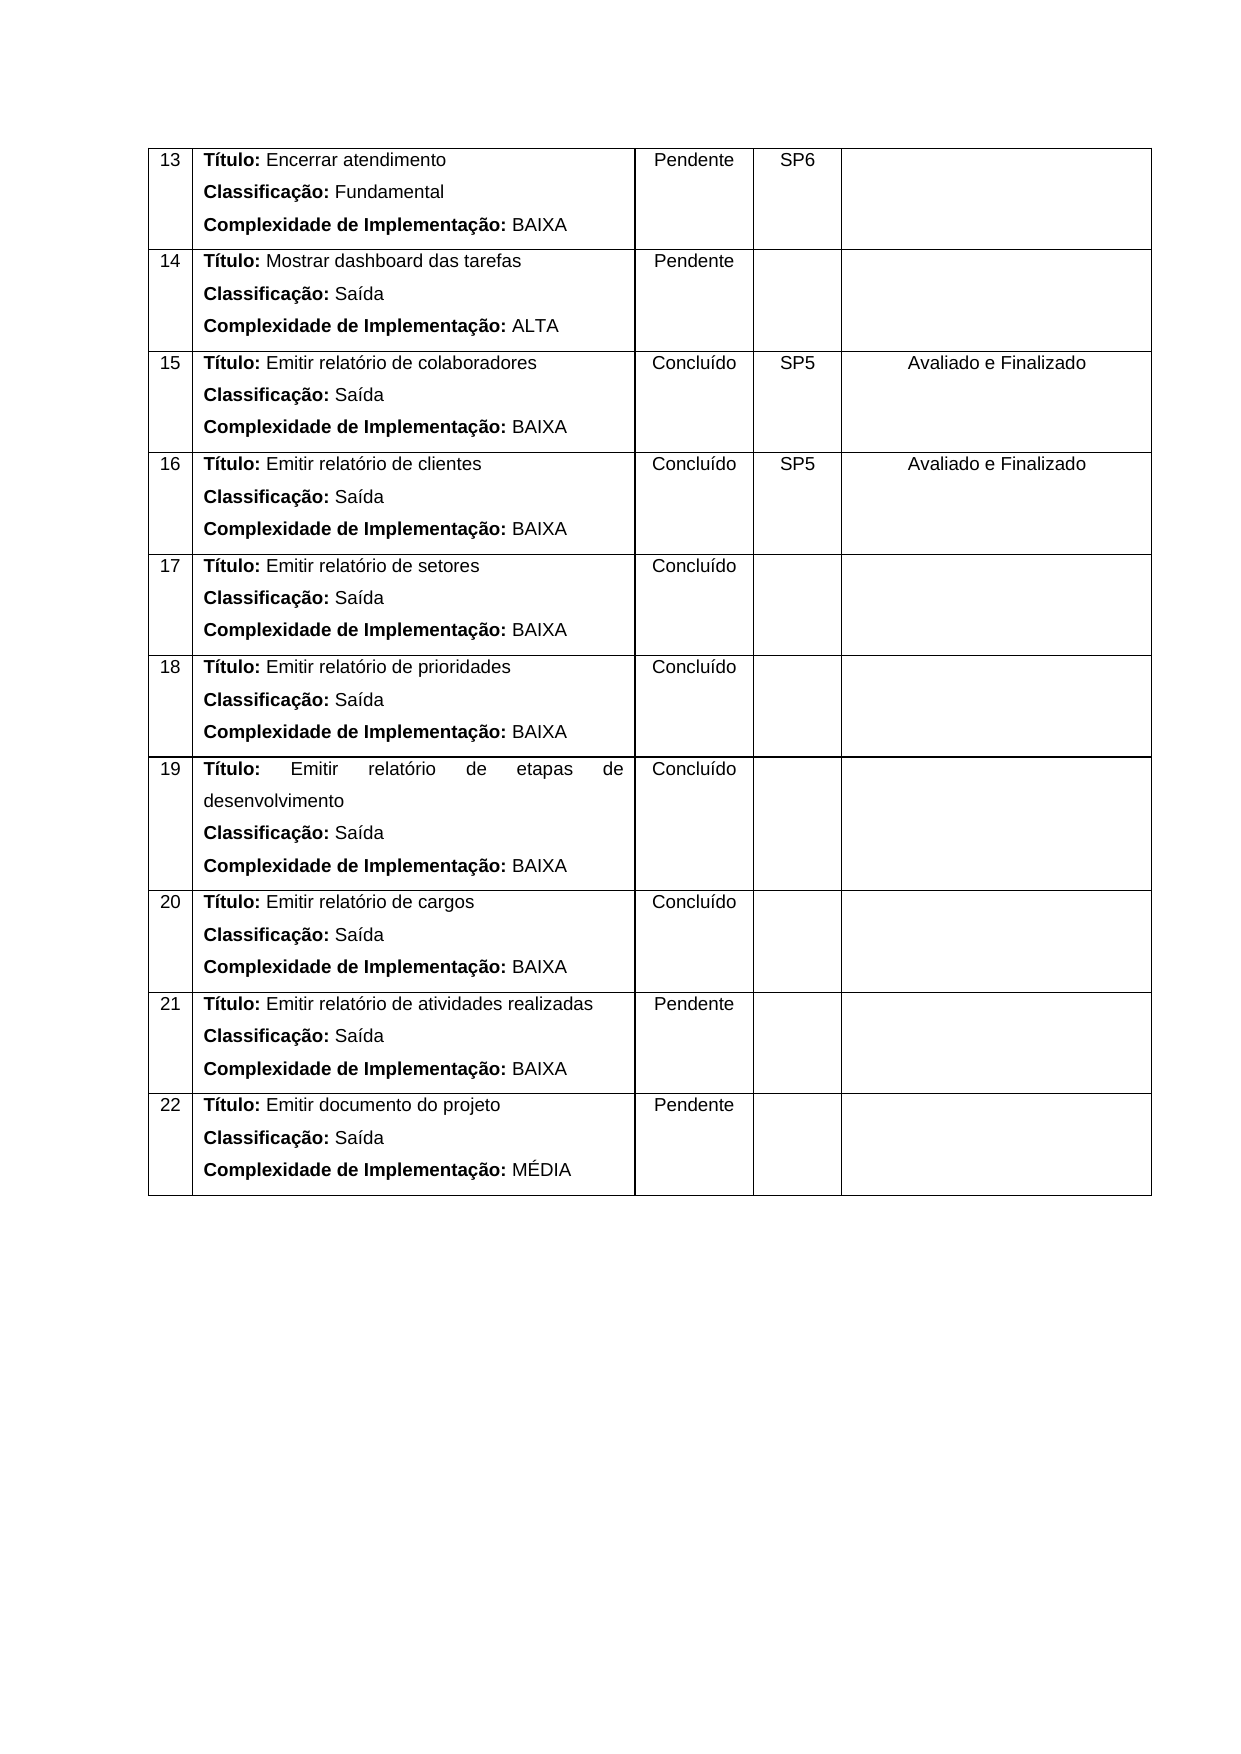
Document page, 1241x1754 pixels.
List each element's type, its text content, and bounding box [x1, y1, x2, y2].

table_cell 18 [149, 656, 192, 756]
table_cell Concluído [636, 352, 753, 452]
table_cell Pendente [636, 149, 753, 249]
table_cell Título: Emitir documento do projeto Classificação: Saída Complexidade de Implementação: MÉDIA [193, 1094, 634, 1194]
table_cell Pendente [636, 250, 753, 351]
table_cell 20 [149, 891, 192, 992]
table_cell 22 [149, 1094, 192, 1194]
table_cell 13 [149, 149, 192, 249]
table_cell 15 [149, 352, 192, 452]
table_cell 17 [149, 555, 192, 655]
table_cell Concluído [636, 656, 753, 756]
table_cell [842, 758, 1151, 890]
table_cell [754, 555, 841, 655]
table_cell Avaliado e Finalizado [842, 352, 1151, 452]
table_cell [754, 1094, 841, 1194]
table_cell SP6 [754, 149, 841, 249]
table_cell Concluído [636, 758, 753, 890]
table_cell [842, 993, 1151, 1093]
table_cell [754, 891, 841, 992]
table_cell Título: Emitir relatório de clientes Classificação: Saída Complexidade de Implementação: BAIXA [193, 453, 634, 553]
table_cell 21 [149, 993, 192, 1093]
table_cell Concluído [636, 453, 753, 553]
table_cell 19 [149, 758, 192, 890]
table_cell Título: Emitir relatório de setores Classificação: Saída Complexidade de Implementação: BAIXA [193, 555, 634, 655]
table_cell [754, 993, 841, 1093]
table_cell SP5 [754, 453, 841, 553]
table_cell [754, 656, 841, 756]
table_cell [842, 250, 1151, 351]
table_cell Concluído [636, 555, 753, 655]
table_cell Pendente [636, 993, 753, 1093]
table_cell Concluído [636, 891, 753, 992]
table_cell 14 [149, 250, 192, 351]
table_cell [842, 891, 1151, 992]
table_cell [842, 1094, 1151, 1194]
table_cell 16 [149, 453, 192, 553]
table_cell Título: Emitir relatório de prioridades Classificação: Saída Complexidade de Implementação: BAIXA [193, 656, 634, 756]
table_cell Título: Emitir relatório de cargos Classificação: Saída Complexidade de Implementação: BAIXA [193, 891, 634, 992]
table_cell Título: Encerrar atendimento Classificação: Fundamental Complexidade de Implementação: BAIXA [193, 149, 634, 249]
table_cell [754, 250, 841, 351]
table_cell [842, 656, 1151, 756]
table_cell Avaliado e Finalizado [842, 453, 1151, 553]
table_cell Título: Emitir relatório de atividades realizadas Classificação: Saída Complexidade de Implementação: BAIXA [193, 993, 634, 1093]
table_cell SP5 [754, 352, 841, 452]
table_cell [754, 758, 841, 890]
table_cell Título: Emitir relatório de etapas de desenvolvimento Classificação: Saída Complexidade de Implementação: BAIXA [193, 758, 634, 890]
table_cell Título: Mostrar dashboard das tarefas Classificação: Saída Complexidade de Implementação: ALTA [193, 250, 634, 351]
table_cell [842, 555, 1151, 655]
table_cell Pendente [636, 1094, 753, 1194]
table_cell [842, 149, 1151, 249]
table_cell Título: Emitir relatório de colaboradores Classificação: Saída Complexidade de Implementação: BAIXA [193, 352, 634, 452]
